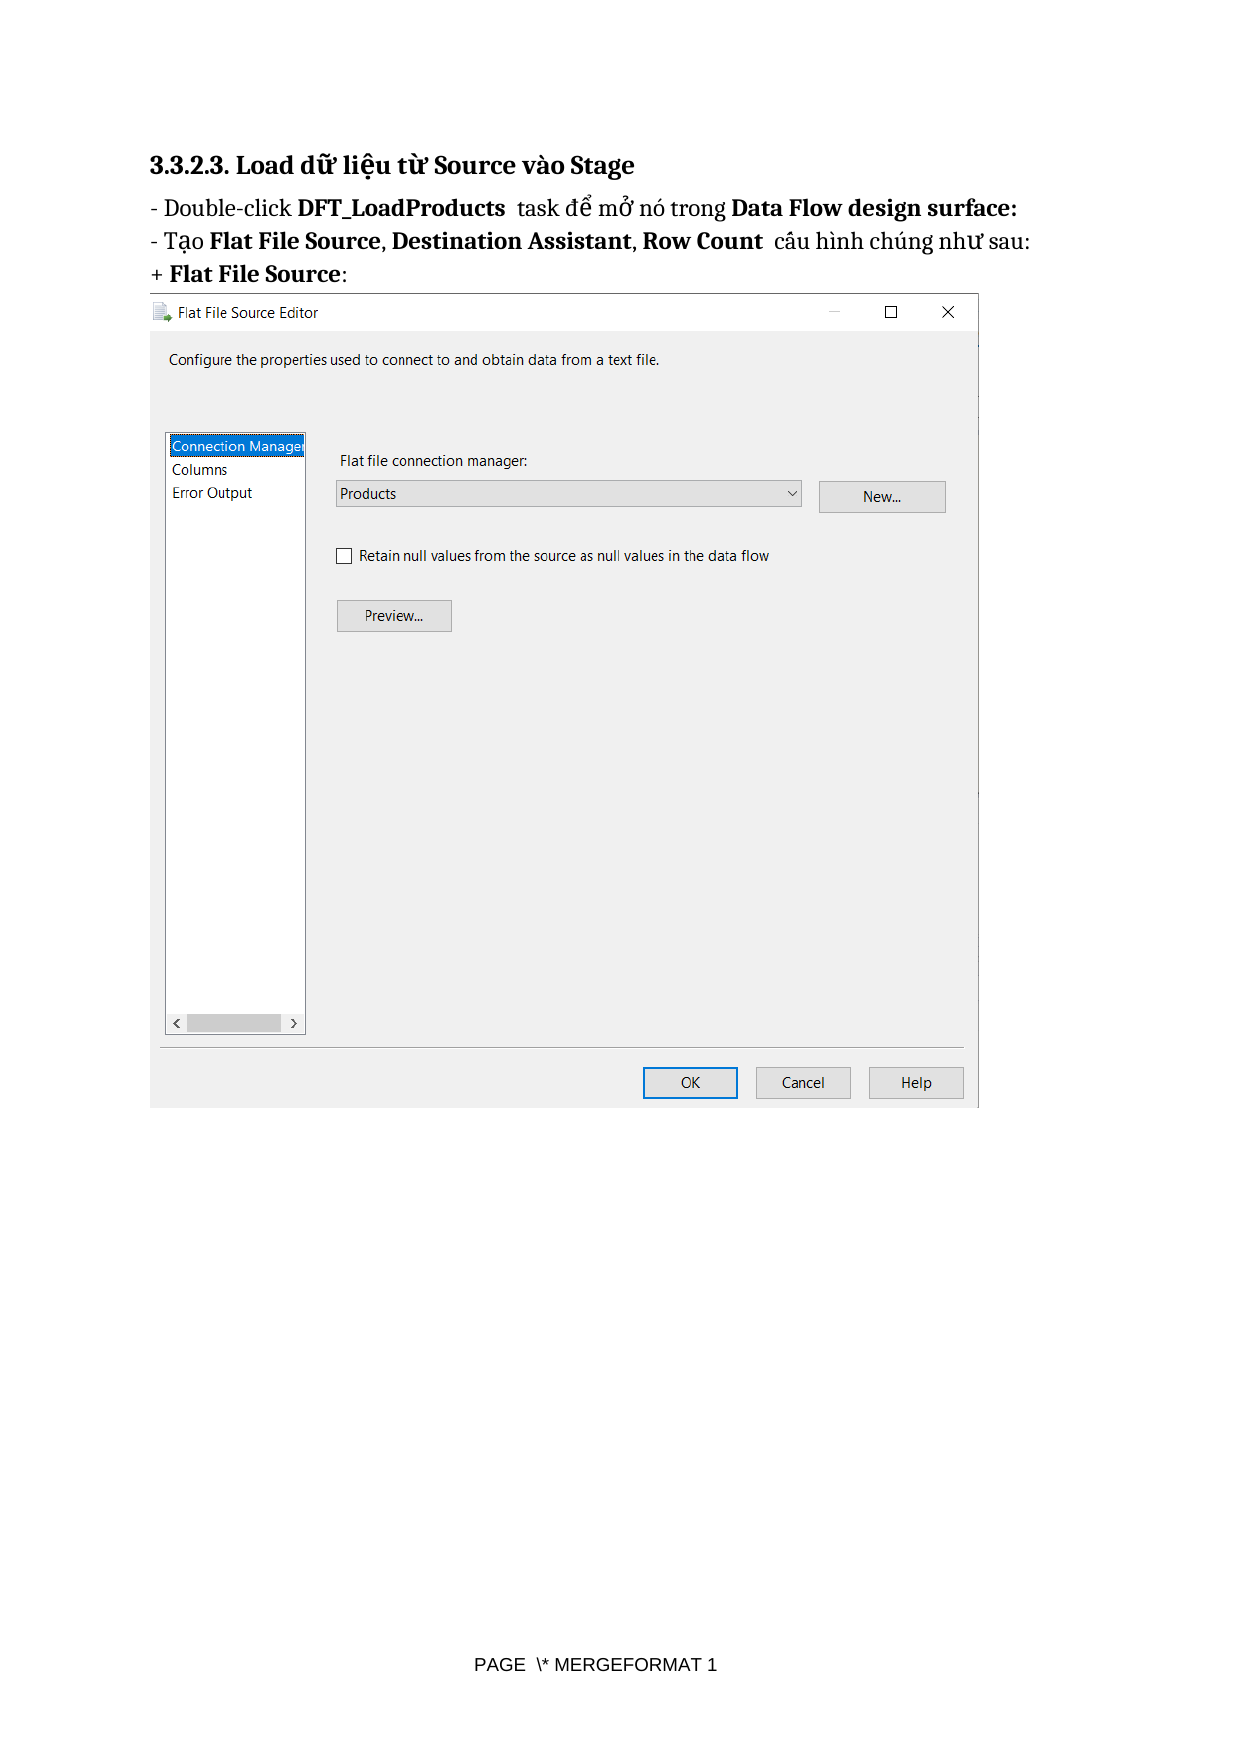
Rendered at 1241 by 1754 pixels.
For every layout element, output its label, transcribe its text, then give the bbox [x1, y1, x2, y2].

text - Double-click DFT_LoadProducts task để mở nó trong Data Flow design surface: [150, 194, 1090, 223]
text - Tạo Flat File Source, Destination Assistant, Row Count cấu hình chúng như sau: [150, 227, 1090, 256]
picture [150, 293, 979, 1108]
subtitle 3.3.2.3. Load dữ liệu từ Source vào Stage [150, 150, 1090, 181]
text + Flat File Source: [150, 260, 1090, 289]
